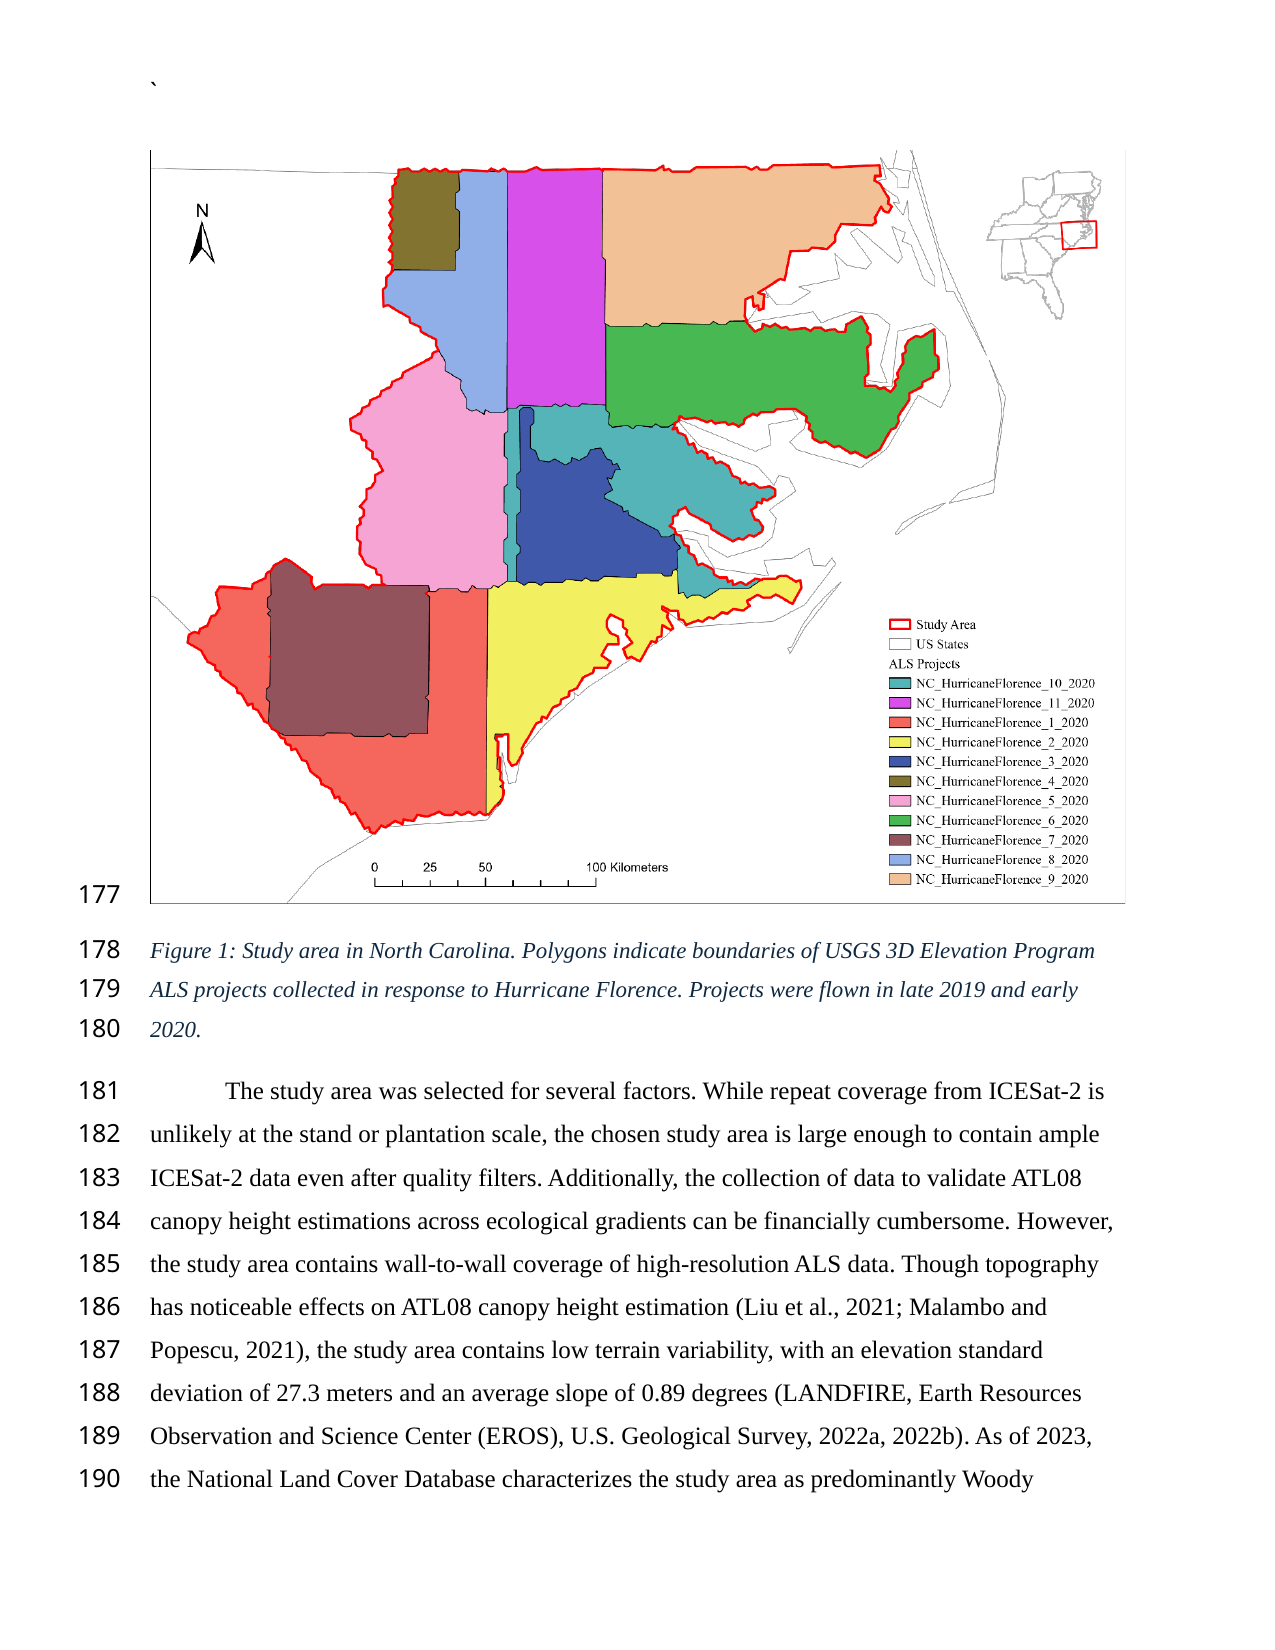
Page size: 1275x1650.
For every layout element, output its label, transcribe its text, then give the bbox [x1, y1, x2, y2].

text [150, 1076, 1125, 1493]
picture [150, 150, 1125, 904]
text Figure 1: Study area in North Carolina. Polygons indicate boundaries of USGS 3D Elevation Program ALS projects collected in response to Hurricane Florence. Projects were flown in late 2019 and early 2020. [150, 937, 1125, 1042]
